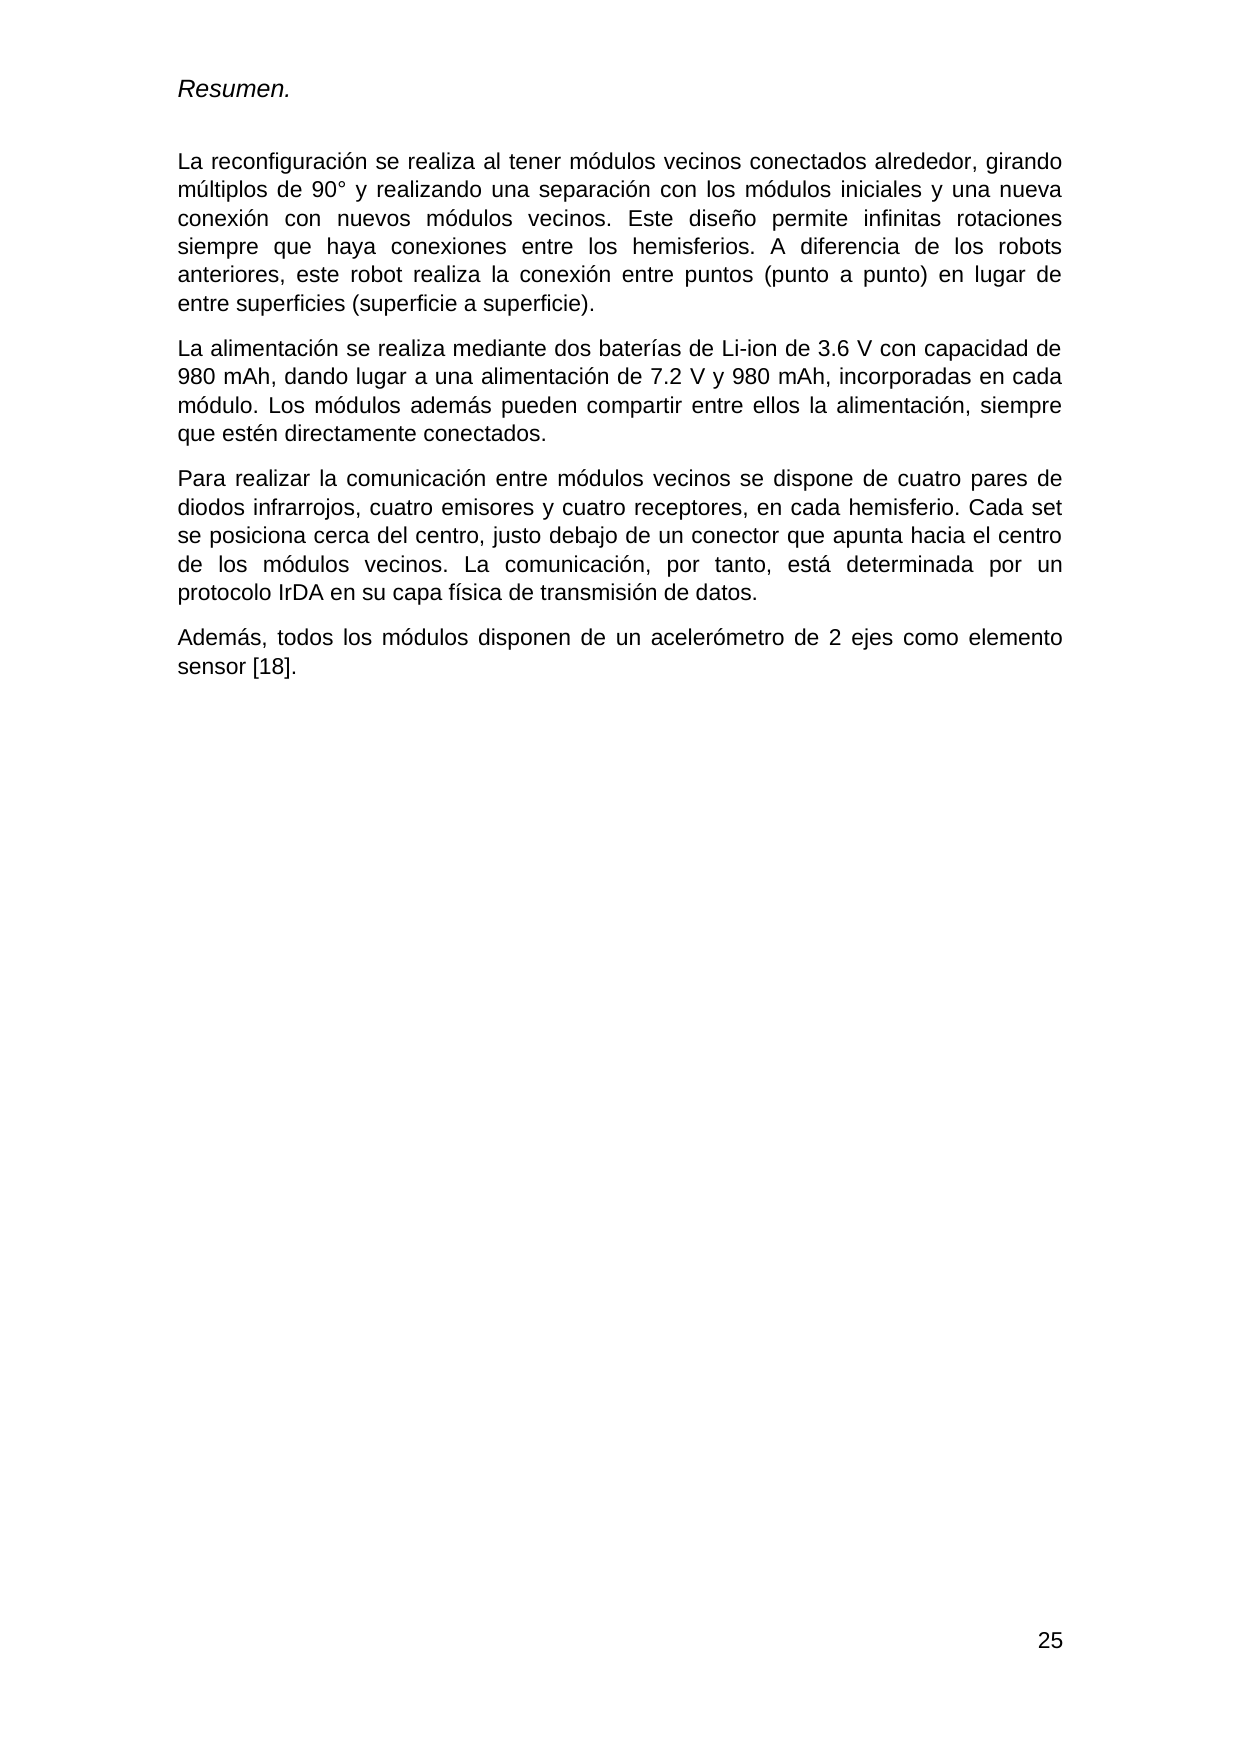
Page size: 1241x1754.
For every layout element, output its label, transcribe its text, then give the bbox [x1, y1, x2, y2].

text Para realizar la comunicación entre módulos vecinos se dispone de cuatro pares de diodos infrarrojos, cuatro emisores y cuatro receptores, en cada hemisferio. Cada set se posiciona cerca del centro, justo debajo de un conector que apunta hacia el centro de los módulos vecinos. La comunicación, por tanto, está determinada por un protocolo IrDA en su capa física de transmisión de datos. [177, 465, 1063, 605]
text La reconfiguración se realiza al tener módulos vecinos conectados alrededor, girando múltiplos de 90° y realizando una separación con los módulos iniciales y una nueva conexión con nuevos módulos vecinos. Este diseño permite infinitas rotaciones siempre que haya conexiones entre los hemisferios. A diferencia de los robots anteriores, este robot realiza la conexión entre puntos (punto a punto) en lugar de entre superficies (superficie a superficie). [177, 148, 1063, 316]
text La alimentación se realiza mediante dos baterías de Li-ion de 3.6 V con capacidad de 980 mAh, dando lugar a una alimentación de 7.2 V y 980 mAh, incorporadas en cada módulo. Los módulos además pueden compartir entre ellos la alimentación, siempre que estén directamente conectados. [177, 335, 1063, 447]
text Además, todos los módulos disponen de un acelerómetro de 2 ejes como elemento sensor [18]. [177, 624, 1063, 679]
